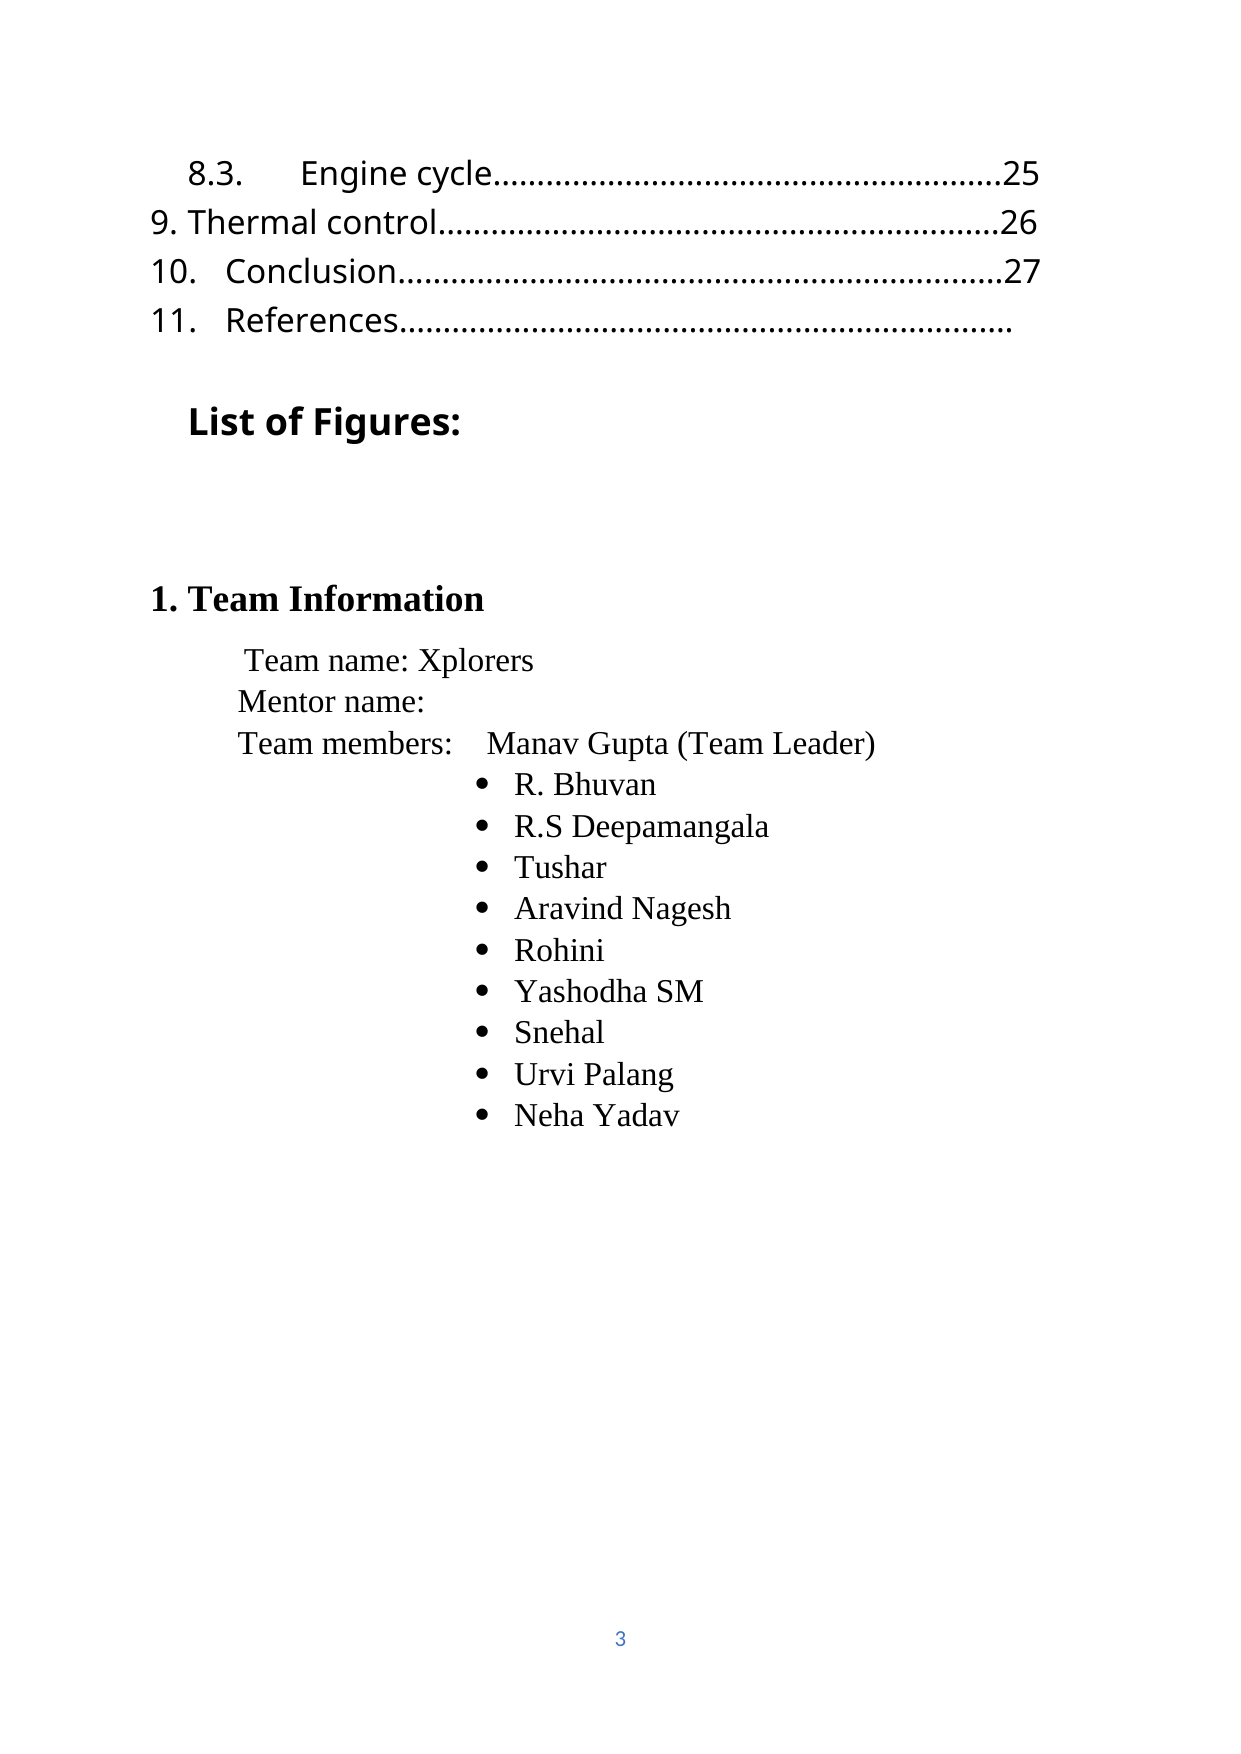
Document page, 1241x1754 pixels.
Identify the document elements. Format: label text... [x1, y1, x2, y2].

list Team members: Manav Gupta (Team Leader) [187, 723, 1090, 761]
list R. Bhuvan [476, 764, 1090, 803]
list Team name: Xplorers [187, 640, 1090, 678]
list Mentor name: [187, 682, 1090, 720]
list Aravind Nagesh [476, 888, 1090, 927]
list Snehal [476, 1013, 1090, 1051]
list R.S Deepamangala [476, 806, 1090, 844]
list Neha Yadav [476, 1095, 1090, 1134]
list Tushar [476, 847, 1090, 886]
list Conclusion……………………………………………………………27 [150, 248, 1090, 293]
list References……………………………………………………………. [150, 297, 1090, 342]
list Engine cycle………………………………………………….25 [187, 150, 1090, 195]
list Urvi Palang [476, 1054, 1090, 1092]
list Yashodha SM [476, 971, 1090, 1009]
list List of Figures: [187, 395, 1090, 446]
text 1. Team Information [150, 577, 1090, 620]
list Rohini [476, 930, 1090, 968]
list Thermal control……………………………………………………….26 [150, 199, 1090, 244]
